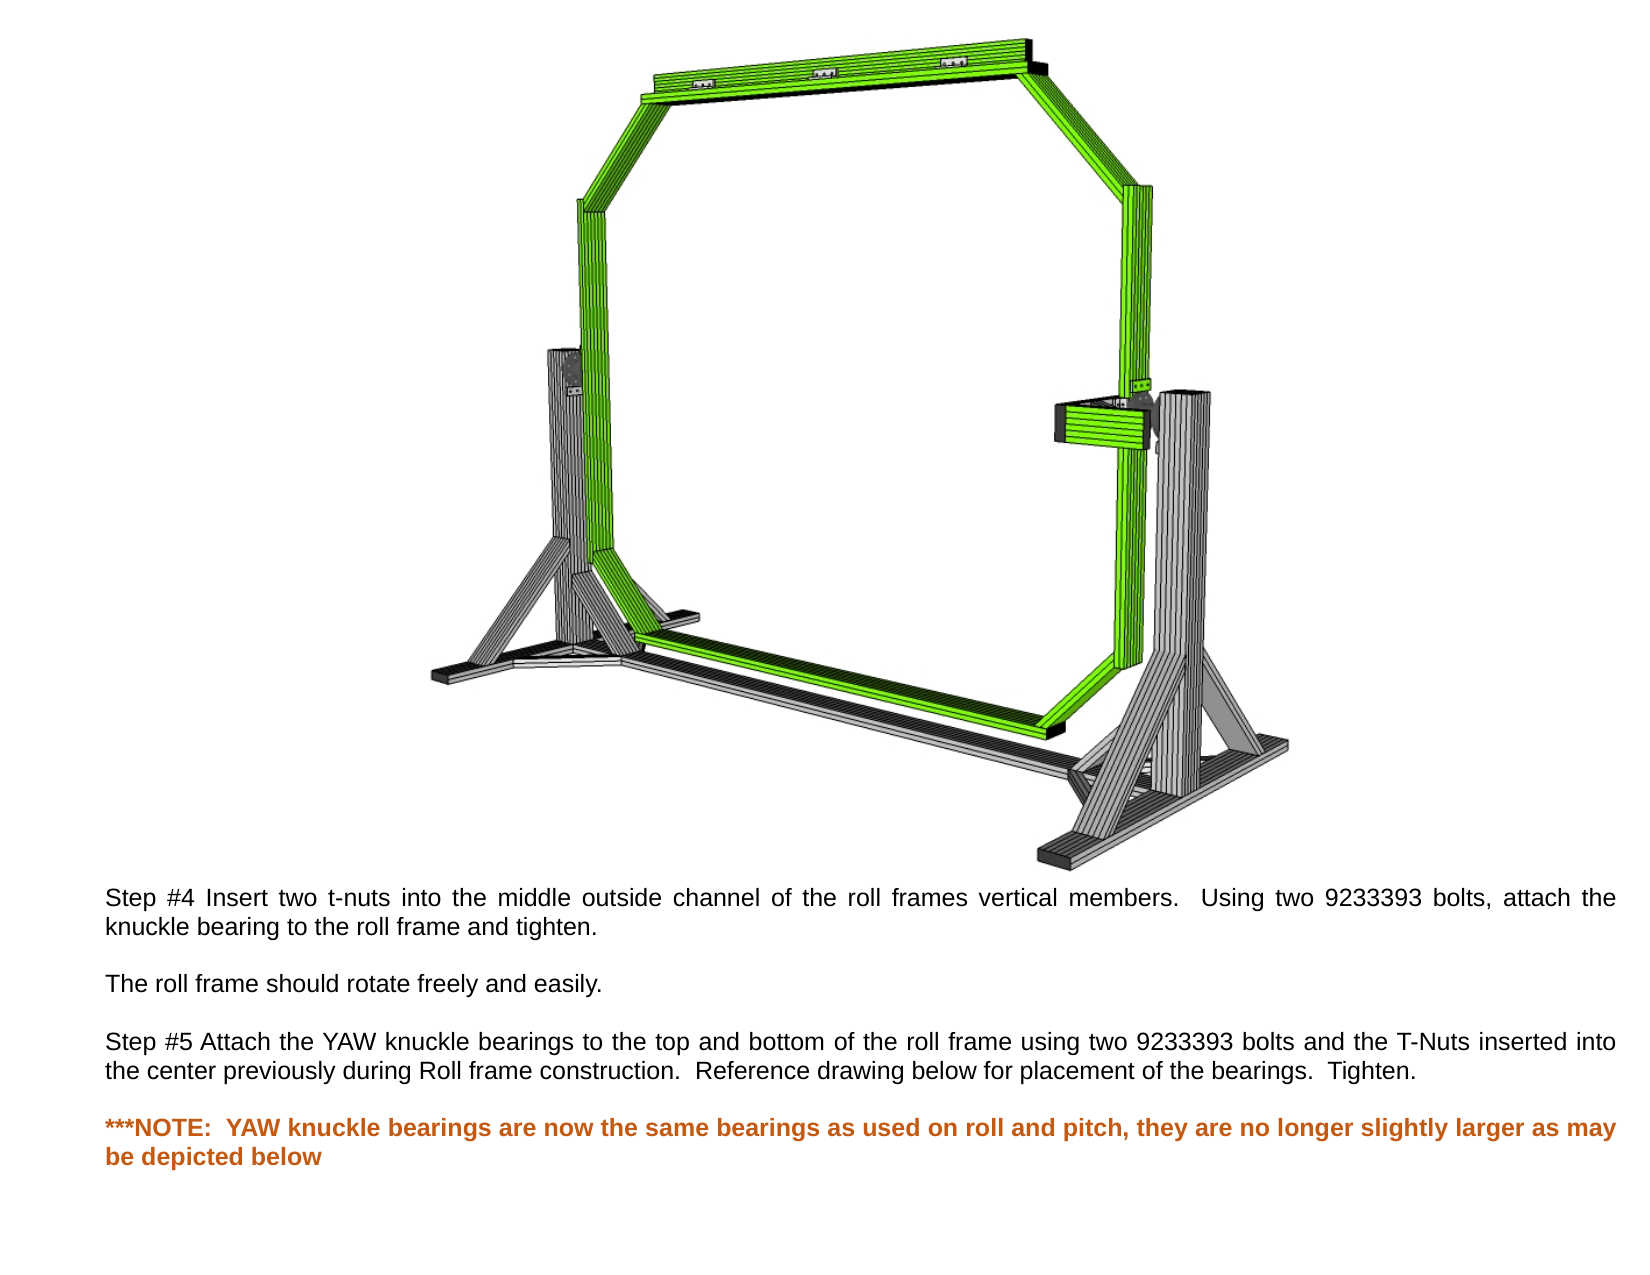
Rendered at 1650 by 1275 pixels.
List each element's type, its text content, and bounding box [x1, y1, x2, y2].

text ***NOTE: YAW knuckle bearings are now the same bearings as used on roll and pitch, they are no longer slightly larger as may be depicted below [105, 1113, 1620, 1171]
text Step #4 Insert two t-nuts into the middle outside channel of the roll frames vertical members. Using two 9233393 bolts, attach the knuckle bearing to the roll frame and tighten. [105, 883, 1620, 941]
text The roll frame should rotate freely and easily. [105, 969, 1620, 998]
picture [105, 37, 1650, 883]
text Step #5 Attach the YAW knuckle bearings to the top and bottom of the roll frame using two 9233393 bolts and the T-Nuts inserted into the center previously during Roll frame construction. Reference drawing below for placement of the bearings. Tighten. [105, 1027, 1620, 1084]
